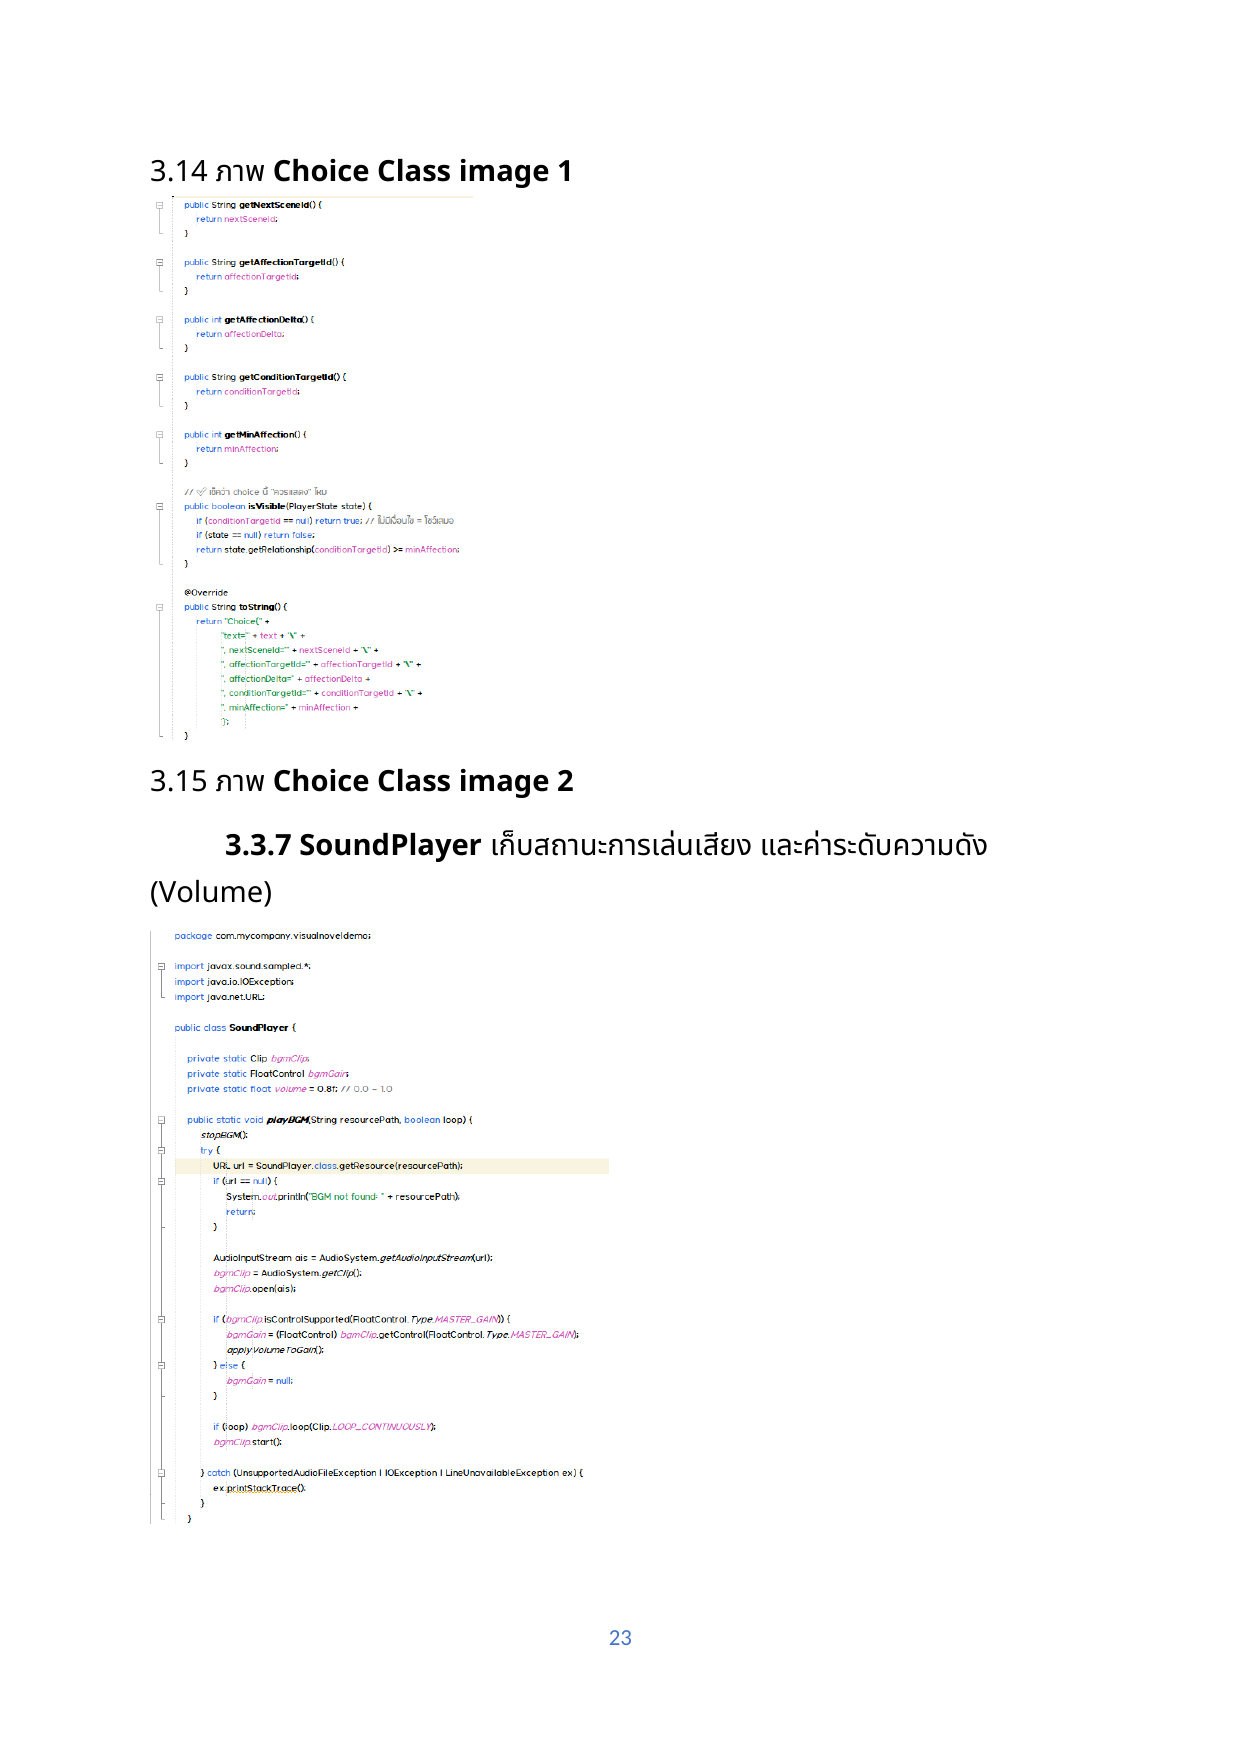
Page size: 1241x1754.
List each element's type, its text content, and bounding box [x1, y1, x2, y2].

text 3.15 ภาพ Choice Class image 2 [150, 760, 1090, 804]
text 3.3.7 SoundPlayer เก็บสถานะการเล่นเสียง และค่าระดับความดัง (Volume) [150, 824, 1090, 911]
picture [150, 196, 474, 741]
picture [150, 931, 609, 1524]
